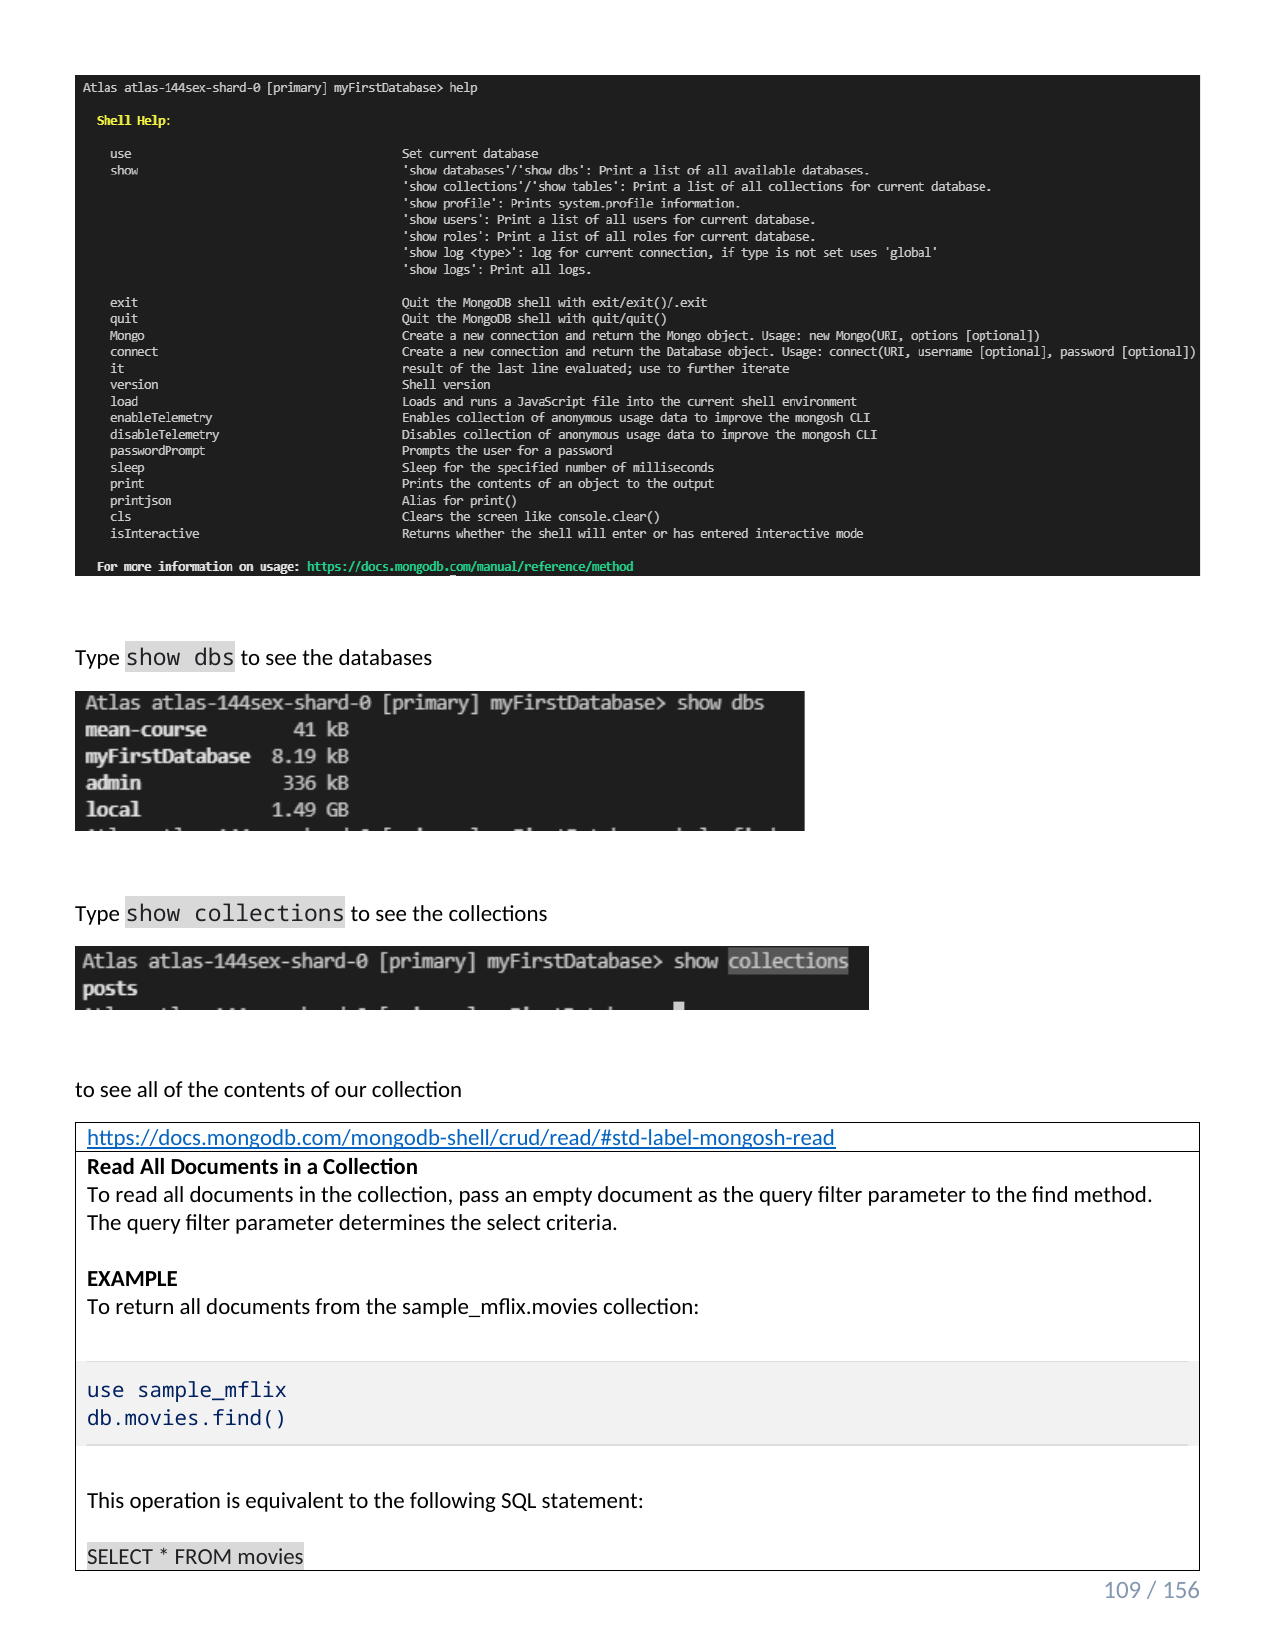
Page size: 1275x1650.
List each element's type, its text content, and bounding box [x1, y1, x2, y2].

text to see all of the contents of our collection [75, 1075, 1200, 1103]
picture [75, 691, 805, 831]
picture [75, 946, 869, 1010]
text Type show dbs to see the databases [235, 641, 1200, 672]
table_header https://docs.mongodb.com/mongodb-shell/crud/read/#std-label-mongosh-read [76, 1123, 1199, 1151]
text Type show collections to see the collections [345, 896, 1200, 928]
table_cell Read All Documents in a Collection To read all documents in the collection, pass an empty document as the query filter parameter to the find method. The query filter parameter determines the select criteria. EXAMPLE To return all documents from the sample_mflix.movies collection: use sample_mflix db.movies.find() This operation is equivalent to the following SQL statement: SELECT * FROM movies [76, 1446, 1199, 1570]
picture [75, 75, 1200, 576]
table_cell Read All Documents in a Collection To read all documents in the collection, pass an empty document as the query filter parameter to the find method. The query filter parameter determines the select criteria. EXAMPLE To return all documents from the sample_mflix.movies collection: use sample_mflix db.movies.find() This operation is equivalent to the following SQL statement: SELECT * FROM movies [76, 1152, 1199, 1361]
